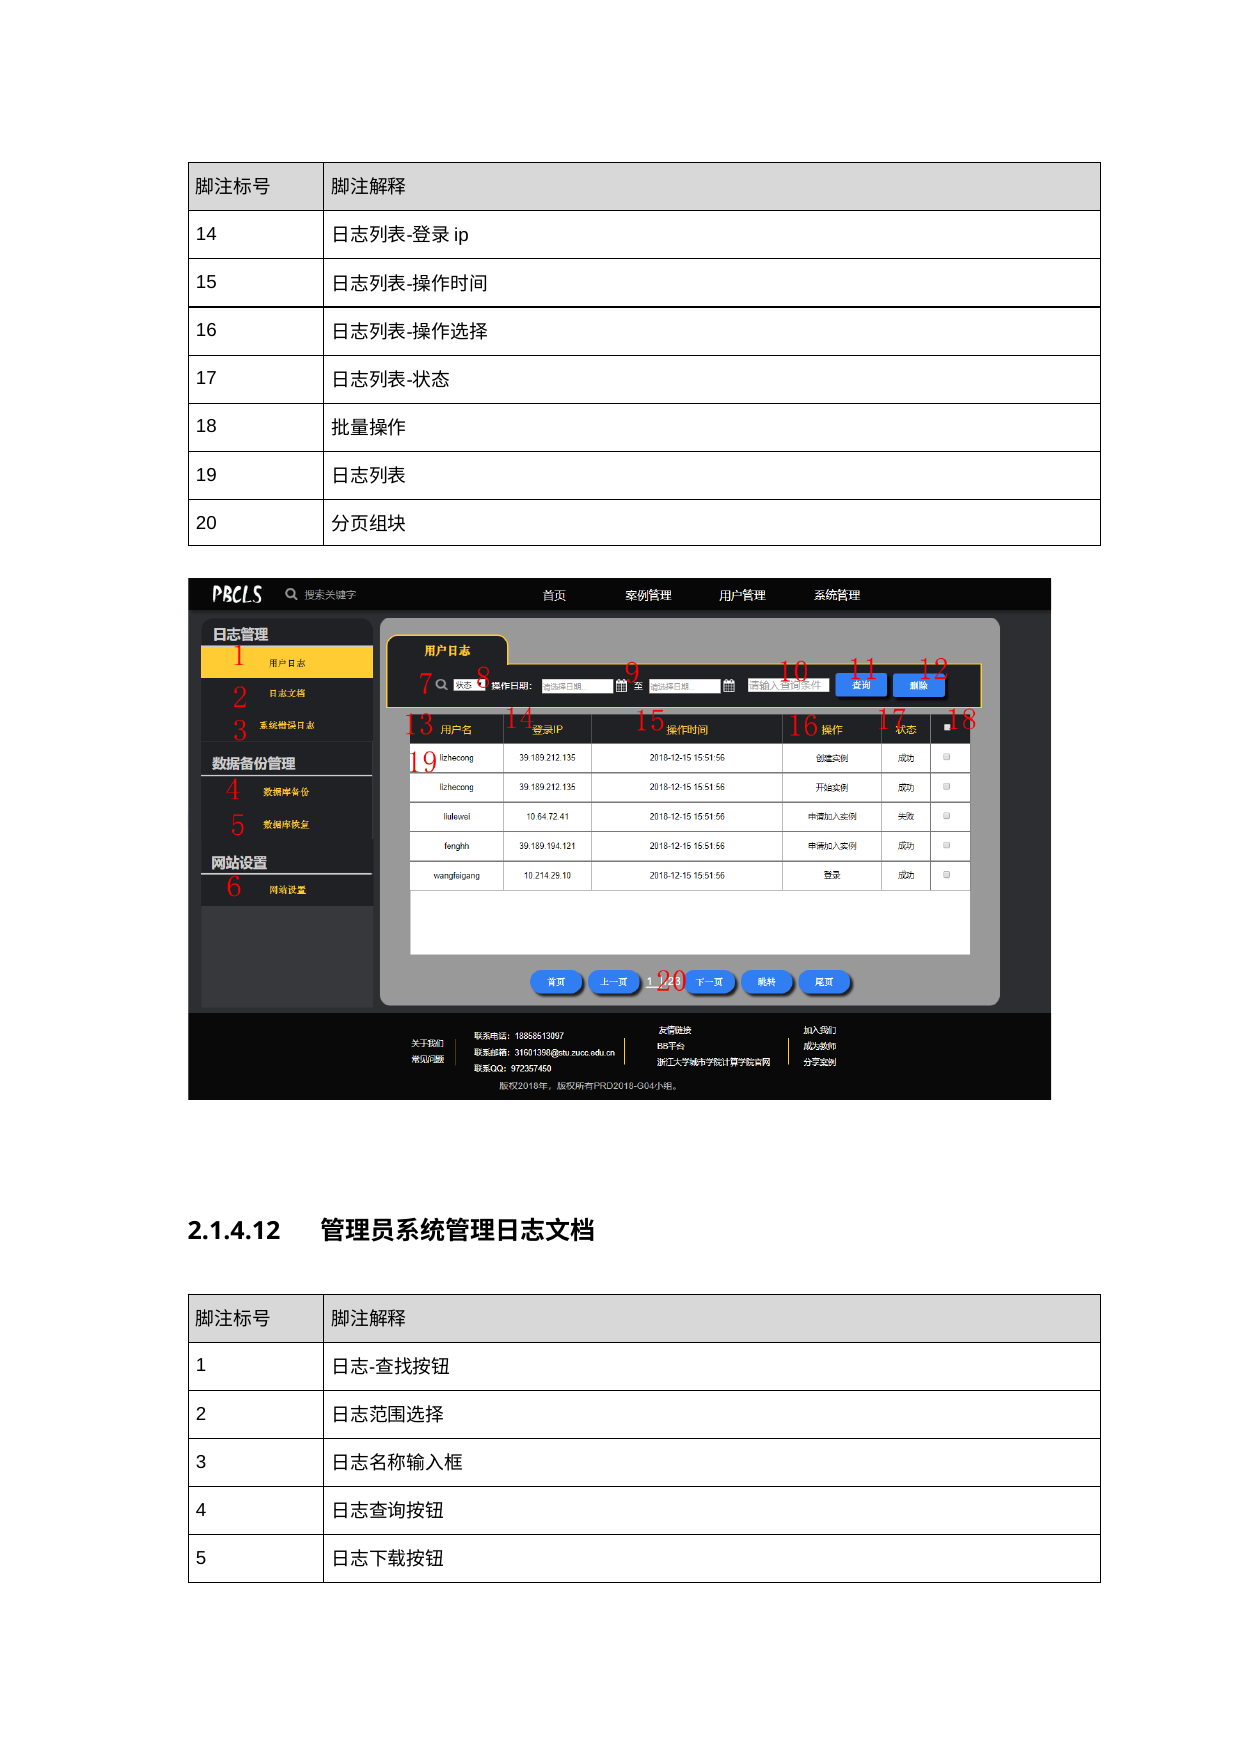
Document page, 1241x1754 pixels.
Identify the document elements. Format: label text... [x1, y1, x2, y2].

table_cell 1 [189, 1343, 323, 1390]
table_cell 19 [189, 452, 323, 499]
table_cell 日志-查找按钮 [324, 1343, 1100, 1390]
table_cell 2 [189, 1391, 323, 1438]
table_cell 17 [189, 356, 323, 403]
table_cell 日志列表-操作选择 [324, 308, 1100, 354]
table_cell 5 [189, 1535, 323, 1582]
table_cell 日志名称输入框 [324, 1439, 1100, 1486]
text 管理员系统管理日志文档 [187, 1196, 1053, 1261]
table_header 脚注解释 [324, 163, 1100, 210]
table_cell 20 [189, 500, 323, 545]
table_cell 18 [189, 404, 323, 451]
table_cell 日志列表-状态 [324, 356, 1100, 403]
table_cell 16 [189, 308, 323, 354]
table_header 脚注解释 [324, 1295, 1100, 1342]
table_cell 日志列表-登录ip [324, 211, 1100, 258]
picture [187, 578, 1052, 1100]
table_cell 3 [189, 1439, 323, 1486]
table_cell 日志查询按钮 [324, 1487, 1100, 1534]
table_cell 日志列表 [324, 452, 1100, 499]
table_header 脚注标号 [189, 163, 323, 210]
table_cell 分页组块 [324, 500, 1100, 545]
table_cell 日志列表-操作时间 [324, 259, 1100, 306]
table_cell 批量操作 [324, 404, 1100, 451]
table_cell 15 [189, 259, 323, 306]
table_cell 14 [189, 211, 323, 258]
table_header 脚注标号 [189, 1295, 323, 1342]
table_cell 日志范围选择 [324, 1391, 1100, 1438]
table_cell 日志下载按钮 [324, 1535, 1100, 1582]
table_cell 4 [189, 1487, 323, 1534]
